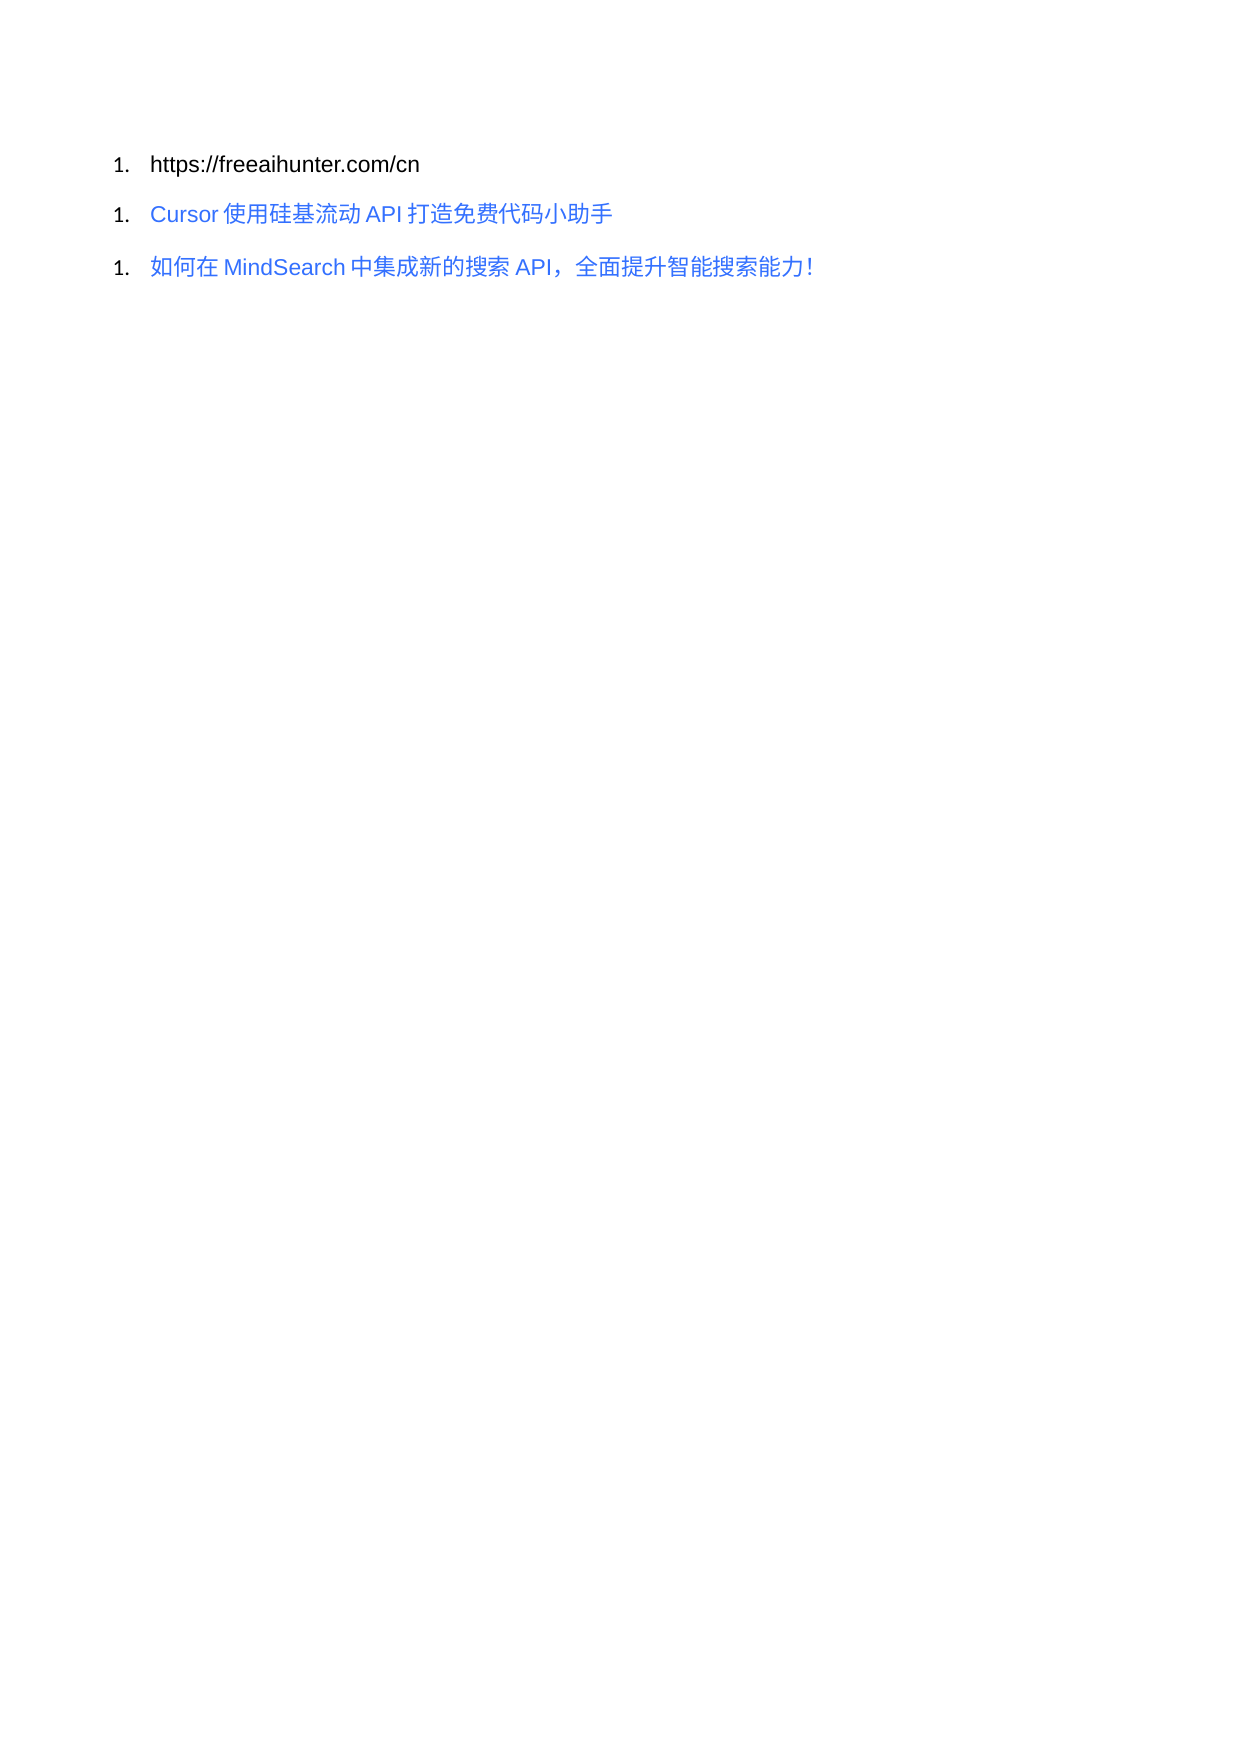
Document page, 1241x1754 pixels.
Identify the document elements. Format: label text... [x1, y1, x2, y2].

list https://freeaihunter.com/cn [112, 150, 1090, 178]
list Cursor使用硅基流动API打造免费代码小助手 [112, 196, 1090, 229]
list 如何在MindSearch中集成新的搜索API，全面提升智能搜索能力！ [112, 248, 1090, 282]
